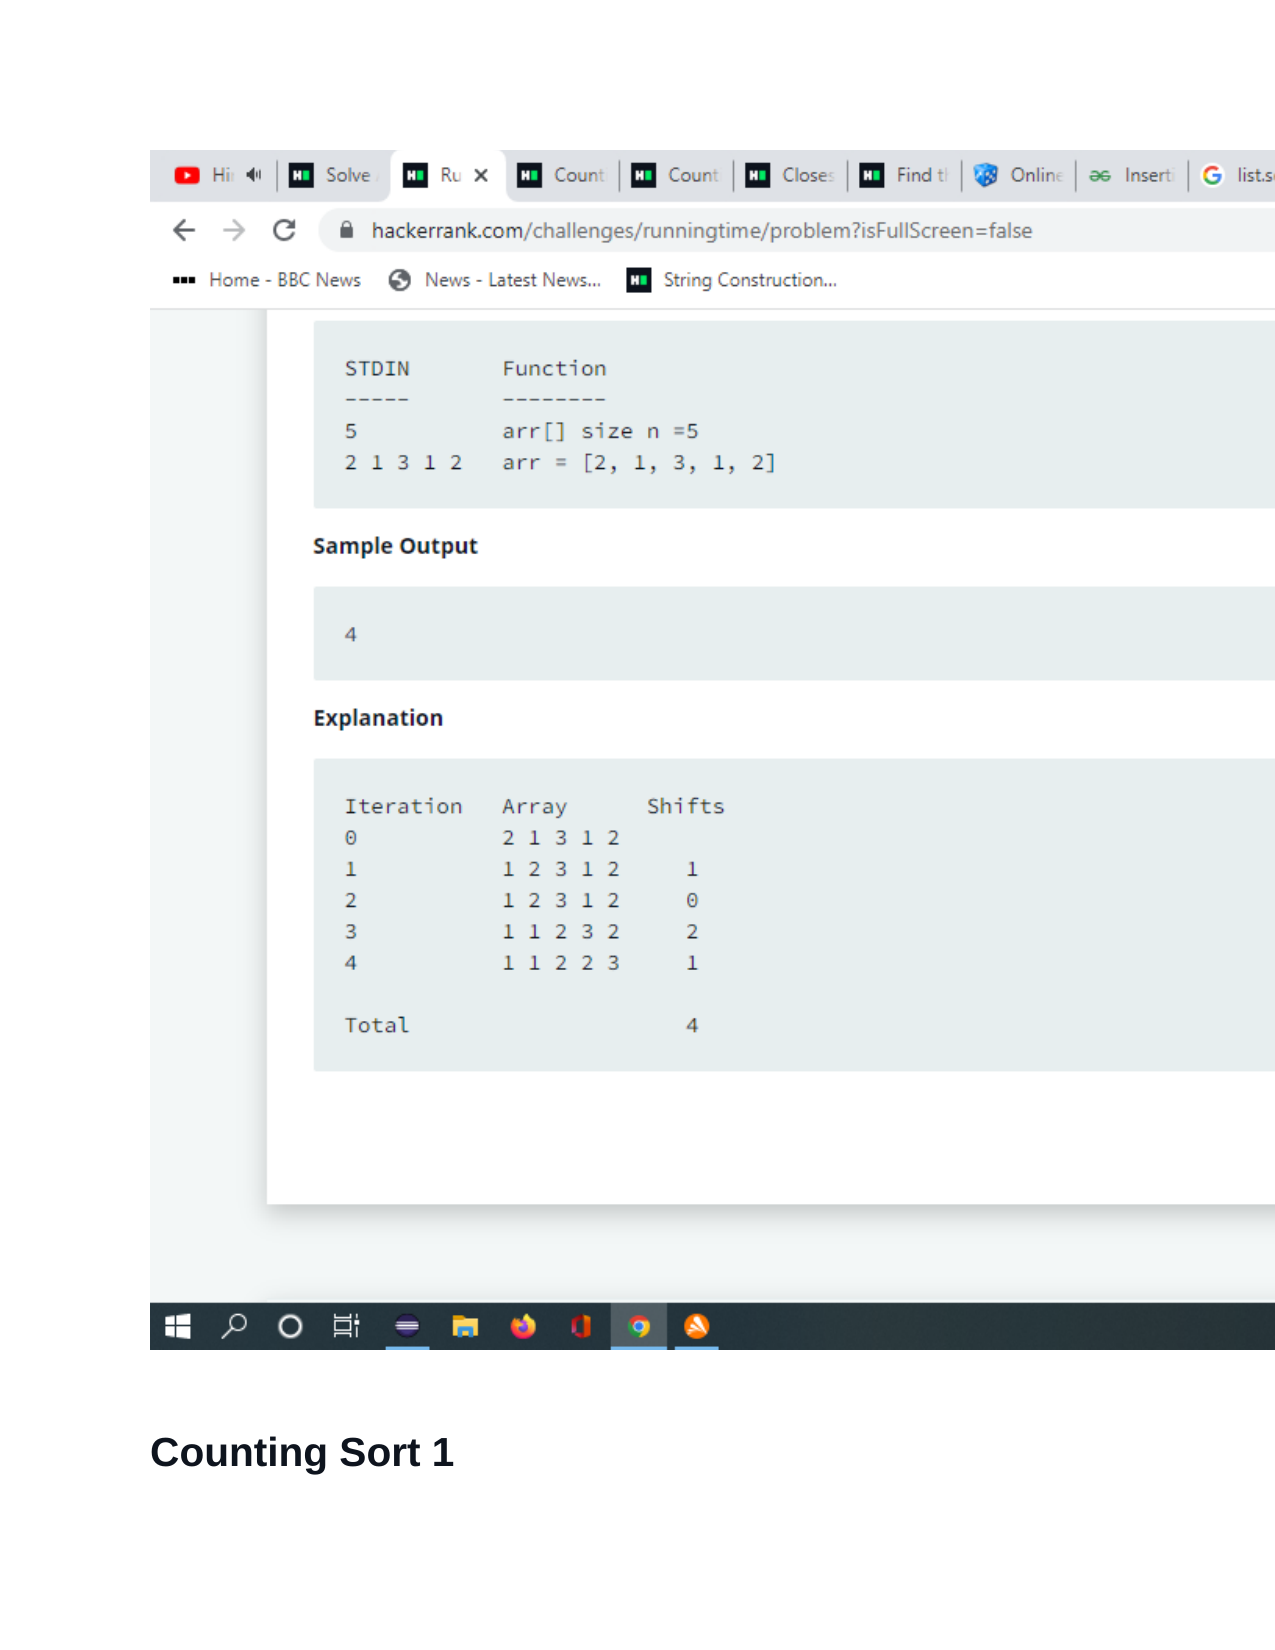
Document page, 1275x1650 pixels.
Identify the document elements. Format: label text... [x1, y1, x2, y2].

picture [150, 150, 1275, 1350]
subtitle Counting Sort 1 [150, 1428, 1125, 1475]
